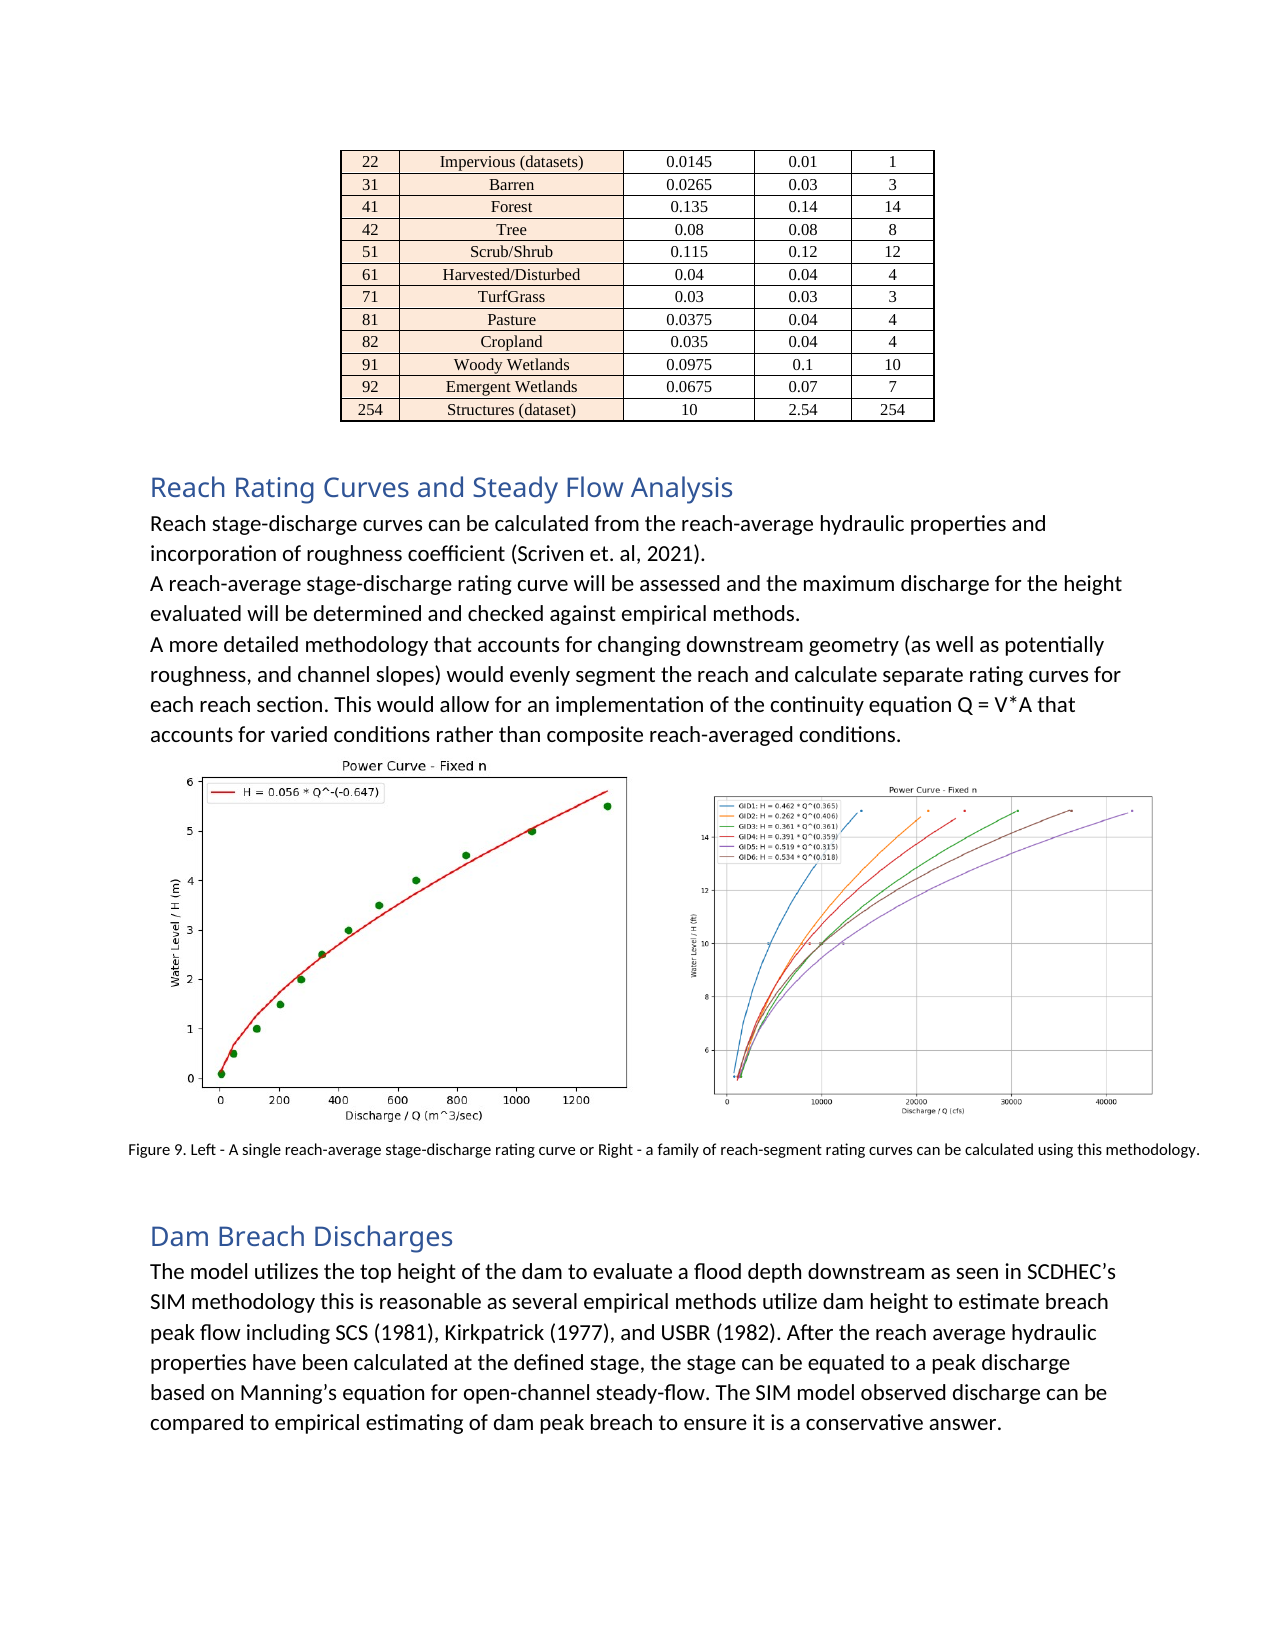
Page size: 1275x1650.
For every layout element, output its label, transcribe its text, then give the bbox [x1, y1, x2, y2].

table_cell Pasture [400, 309, 623, 330]
table_cell 0.04 [755, 331, 851, 352]
table_cell 0.14 [755, 196, 851, 217]
table_cell 0.0375 [624, 309, 754, 330]
text Reach stage-discharge curves can be calculated from the reach-average hydraulic properties and incorporation of roughness coefficient (Scriven et. al, 2021). [150, 509, 1125, 567]
table_cell 0.08 [755, 219, 851, 240]
table_cell 92 [342, 376, 399, 397]
table_cell 0.115 [624, 241, 754, 262]
table_cell 0.04 [755, 264, 851, 285]
table_cell 22 [342, 151, 399, 172]
table_cell Harvested/Disturbed [400, 264, 623, 285]
table_cell 3 [852, 286, 933, 307]
table_cell 7 [852, 376, 933, 397]
picture [150, 750, 1208, 1131]
table_cell 82 [342, 331, 399, 352]
table_cell 0.04 [755, 309, 851, 330]
subtitle Reach Rating Curves and Steady Flow Analysis [149, 469, 1125, 506]
table_cell 0.01 [755, 151, 851, 172]
table_cell Emergent Wetlands [400, 376, 623, 397]
table_cell 1 [852, 151, 933, 172]
table_cell 71 [342, 286, 399, 307]
table_cell Scrub/Shrub [400, 241, 623, 262]
table_cell 0.0145 [624, 151, 754, 172]
table_cell 0.03 [755, 286, 851, 307]
table_cell Cropland [400, 331, 623, 352]
table_cell 0.03 [755, 174, 851, 195]
table_cell Barren [400, 174, 623, 195]
table_cell 61 [342, 264, 399, 285]
table_cell 3 [852, 174, 933, 195]
table_cell 51 [342, 241, 399, 262]
table_cell 4 [852, 264, 933, 285]
table_cell 254 [852, 399, 933, 420]
table_cell Woody Wetlands [400, 354, 623, 375]
table_cell Forest [400, 196, 623, 217]
table_cell 0.03 [624, 286, 754, 307]
subtitle Dam Breach Discharges [149, 1217, 1125, 1254]
table_cell 0.04 [624, 264, 754, 285]
table_cell 0.135 [624, 196, 754, 217]
text A reach-average stage-discharge rating curve will be assessed and the maximum discharge for the height evaluated will be determined and checked against empirical methods. A more detailed methodology that accounts for changing downstream geometry (as well as potentially roughness, and channel slopes) would evenly segment the reach and calculate separate rating curves for each reach section. This would allow for an implementation of the continuity equation Q = V*A that accounts for varied conditions rather than composite reach-averaged conditions. [150, 569, 1125, 748]
table_cell 254 [342, 399, 399, 420]
table_cell 12 [852, 241, 933, 262]
table_cell 0.035 [624, 331, 754, 352]
table_cell 14 [852, 196, 933, 217]
table_cell 0.0675 [624, 376, 754, 397]
table_cell 10 [852, 354, 933, 375]
table_cell Tree [400, 219, 623, 240]
table_cell 8 [852, 219, 933, 240]
table_cell 81 [342, 309, 399, 330]
table_cell 4 [852, 309, 933, 330]
table_cell TurfGrass [400, 286, 623, 307]
table_cell 91 [342, 354, 399, 375]
table_cell 0.08 [624, 219, 754, 240]
table_cell 0.0975 [624, 354, 754, 375]
table_cell 10 [624, 399, 754, 420]
table_cell 42 [342, 219, 399, 240]
table_cell 0.12 [755, 241, 851, 262]
table_cell 31 [342, 174, 399, 195]
table_cell Structures (dataset) [400, 399, 623, 420]
table_cell 41 [342, 196, 399, 217]
table_cell 0.0265 [624, 174, 754, 195]
table_cell 4 [852, 331, 933, 352]
text The model utilizes the top height of the dam to evaluate a flood depth downstream as seen in SCDHEC’s SIM methodology this is reasonable as several empirical methods utilize dam height to estimate breach peak flow including SCS (1981), Kirkpatrick (1977), and USBR (1982). After the reach average hydraulic properties have been calculated at the defined stage, the stage can be equated to a peak discharge based on Manning’s equation for open-channel steady-flow. The SIM model observed discharge can be compared to empirical estimating of dam peak breach to ensure it is a conservative answer. [150, 1257, 1125, 1436]
table_cell 0.1 [755, 354, 851, 375]
table_cell Impervious (datasets) [400, 151, 623, 172]
table_cell 0.07 [755, 376, 851, 397]
table_cell 2.54 [755, 399, 851, 420]
